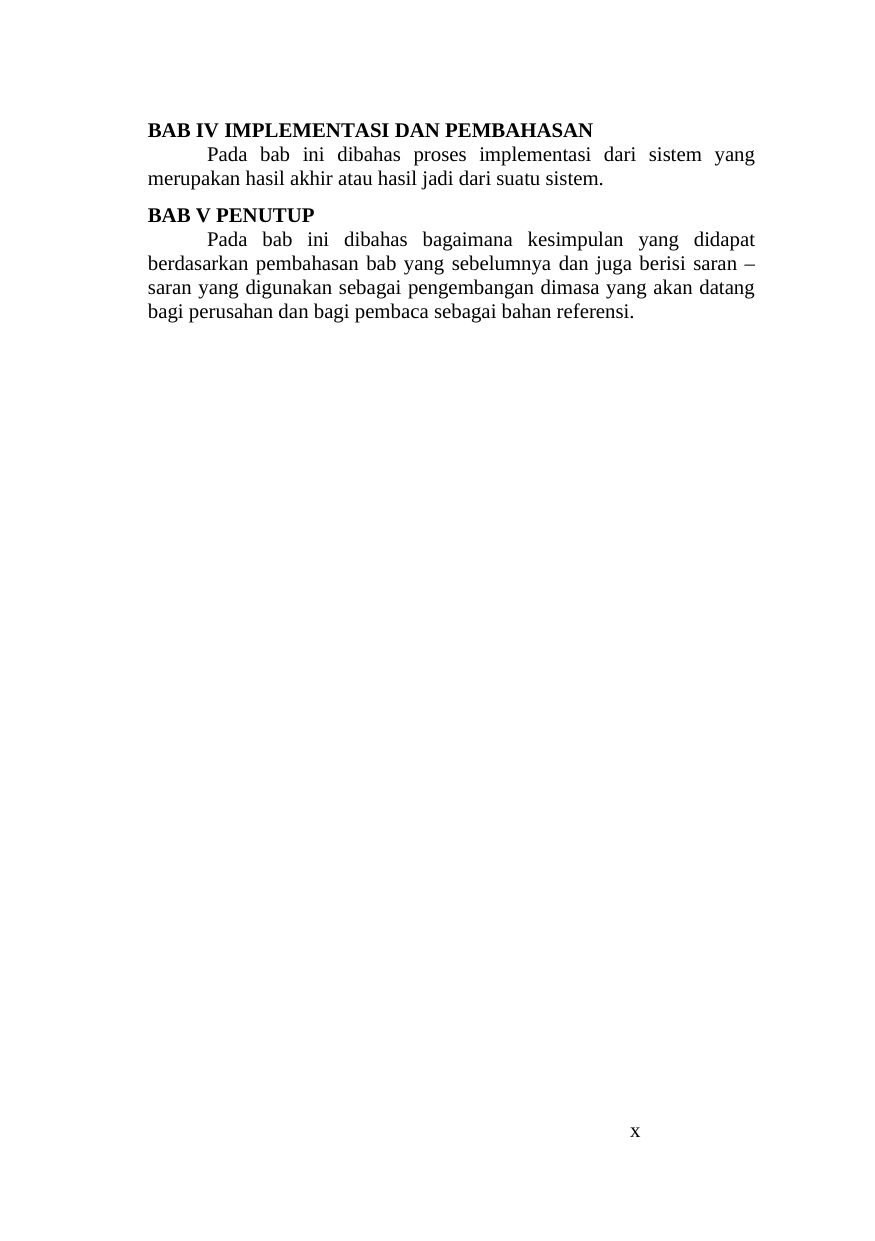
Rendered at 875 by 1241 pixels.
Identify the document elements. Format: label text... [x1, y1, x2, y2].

text Pada bab ini dibahas proses implementasi dari sistem yang merupakan hasil akhir atau hasil jadi dari suatu sistem. [148, 142, 756, 190]
text BAB IV IMPLEMENTASI DAN PEMBAHASAN [148, 118, 756, 142]
text Pada bab ini dibahas bagaimana kesimpulan yang didapat berdasarkan pembahasan bab yang sebelumnya dan juga berisi saran – saran yang digunakan sebagai pengembangan dimasa yang akan datang bagi perusahan dan bagi pembaca sebagai bahan referensi. [148, 227, 756, 323]
text BAB V PENUTUP [148, 203, 756, 227]
